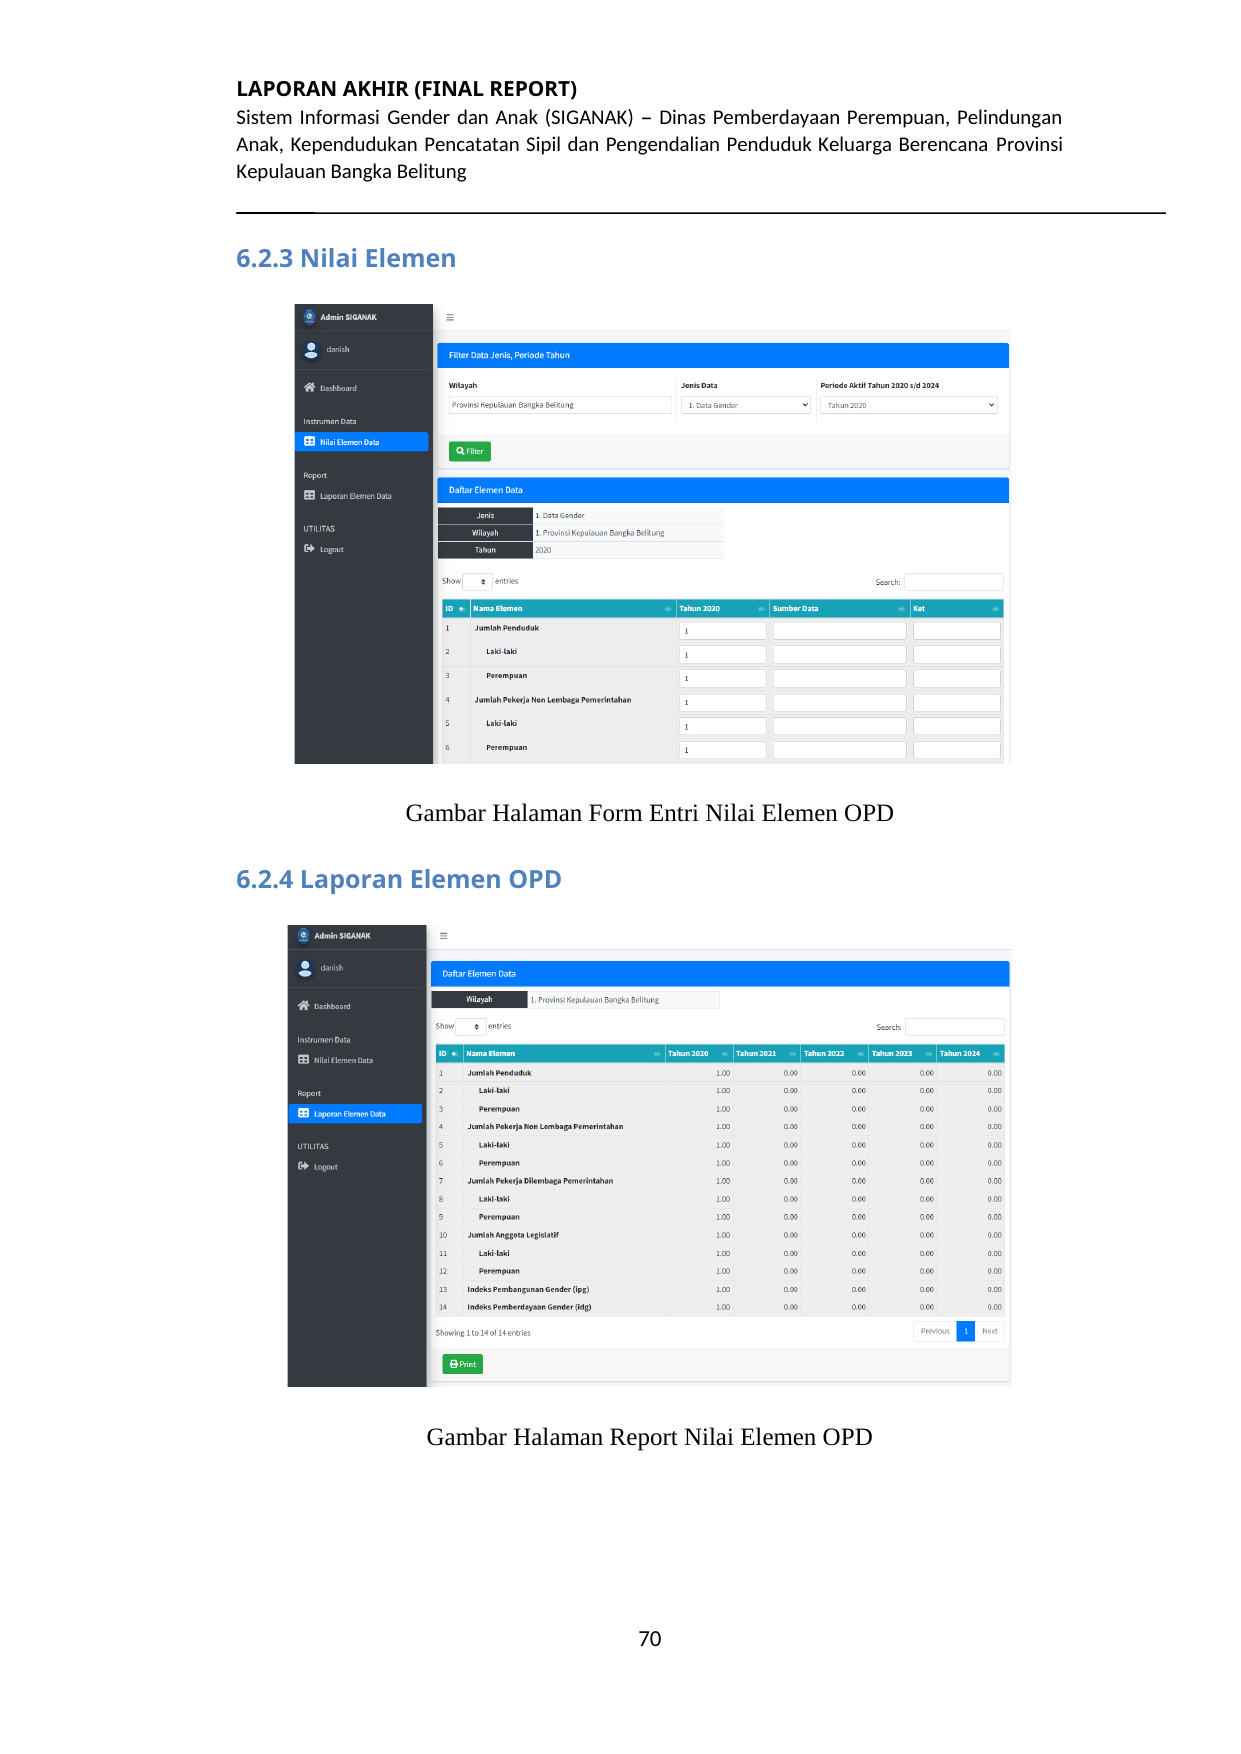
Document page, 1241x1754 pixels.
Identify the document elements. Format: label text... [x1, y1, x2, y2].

picture [287, 925, 1012, 1387]
subtitle 6.2.3 Nilai Elemen [236, 241, 1063, 275]
subtitle 6.2.4 Laporan Elemen OPD [236, 862, 1063, 896]
picture [294, 304, 1012, 764]
text Gambar Halaman Report Nilai Elemen OPD [236, 1422, 1063, 1451]
text Gambar Halaman Form Entri Nilai Elemen OPD [236, 798, 1063, 827]
